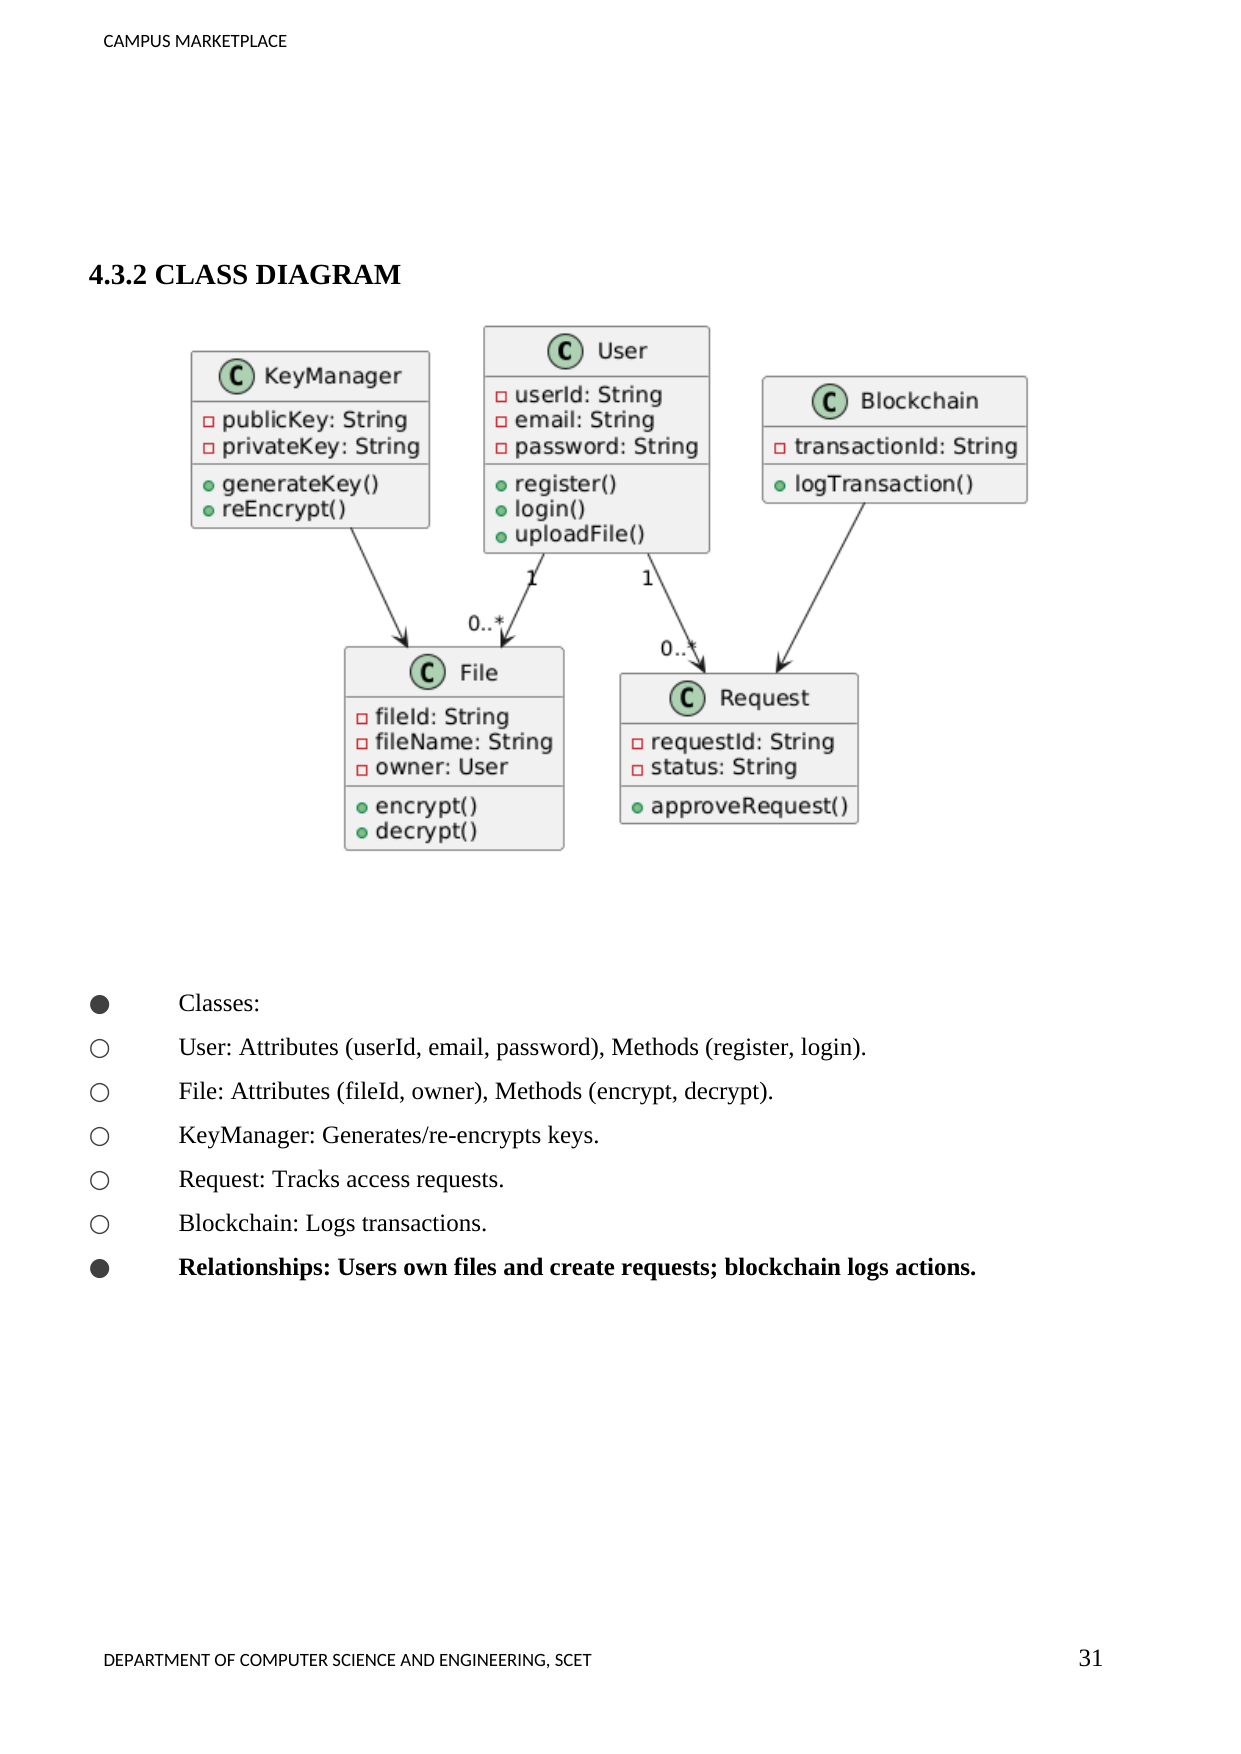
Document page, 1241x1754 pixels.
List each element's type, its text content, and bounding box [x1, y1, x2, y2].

text 4.3.2 CLASS DIAGRAM [89, 257, 1139, 291]
list Request: Tracks access requests. [89, 1164, 1139, 1194]
list KeyManager: Generates/re-encrypts keys. [89, 1120, 1139, 1149]
picture [180, 315, 1036, 859]
list Relationships: Users own files and create requests; blockchain logs actions. [89, 1252, 1139, 1282]
list File: Attributes (fileId, owner), Methods (encrypt, decrypt). [89, 1076, 1139, 1106]
list Blockchain: Logs transactions. [89, 1208, 1139, 1238]
list User: Attributes (userId, email, password), Methods (register, login). [89, 1032, 1139, 1061]
list Classes: [89, 988, 1139, 1017]
